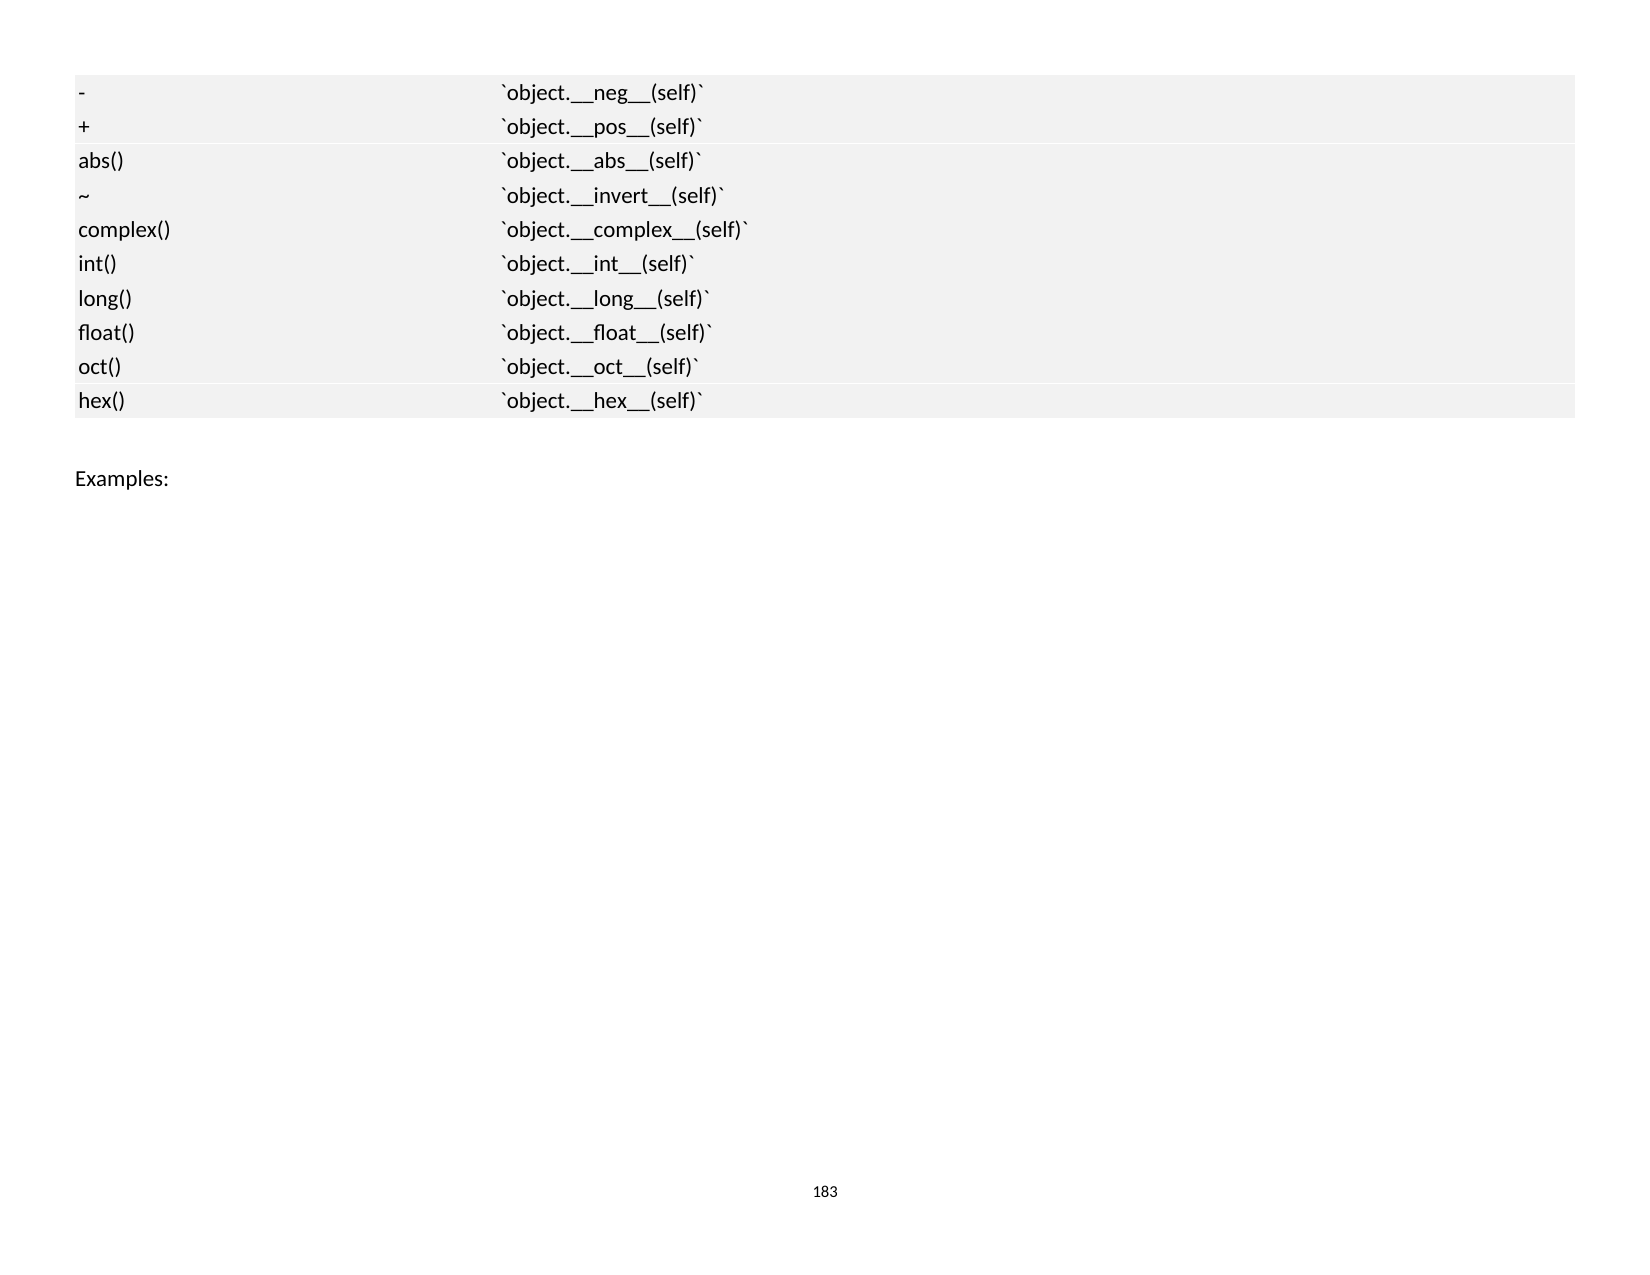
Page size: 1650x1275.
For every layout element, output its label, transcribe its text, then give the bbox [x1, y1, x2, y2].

table_cell `object.__complex__(self)` [497, 212, 1575, 246]
table_cell complex() [75, 212, 497, 246]
table_cell ~ [75, 178, 497, 212]
table_cell `object.__long__(self)` [497, 281, 1575, 315]
table_cell long() [75, 281, 497, 315]
table_cell `object.__oct__(self)` [497, 349, 1575, 383]
table_cell `object.__float__(self)` [497, 315, 1575, 349]
table_cell `object.__pos__(self)` [497, 109, 1575, 143]
table_cell `object.__int__(self)` [497, 246, 1575, 281]
table_cell - [75, 75, 497, 109]
table_cell `object.__hex__(self)` [497, 384, 1575, 418]
table_cell int() [75, 246, 497, 281]
table_cell abs() [75, 144, 497, 178]
table_cell `object.__abs__(self)` [497, 144, 1575, 178]
table_cell `object.__neg__(self)` [497, 75, 1575, 109]
table_cell + [75, 109, 497, 143]
text Examples: [75, 464, 1575, 493]
table_cell oct() [75, 349, 497, 383]
table_cell `object.__invert__(self)` [497, 178, 1575, 212]
table_cell hex() [75, 384, 497, 418]
table_cell float() [75, 315, 497, 349]
